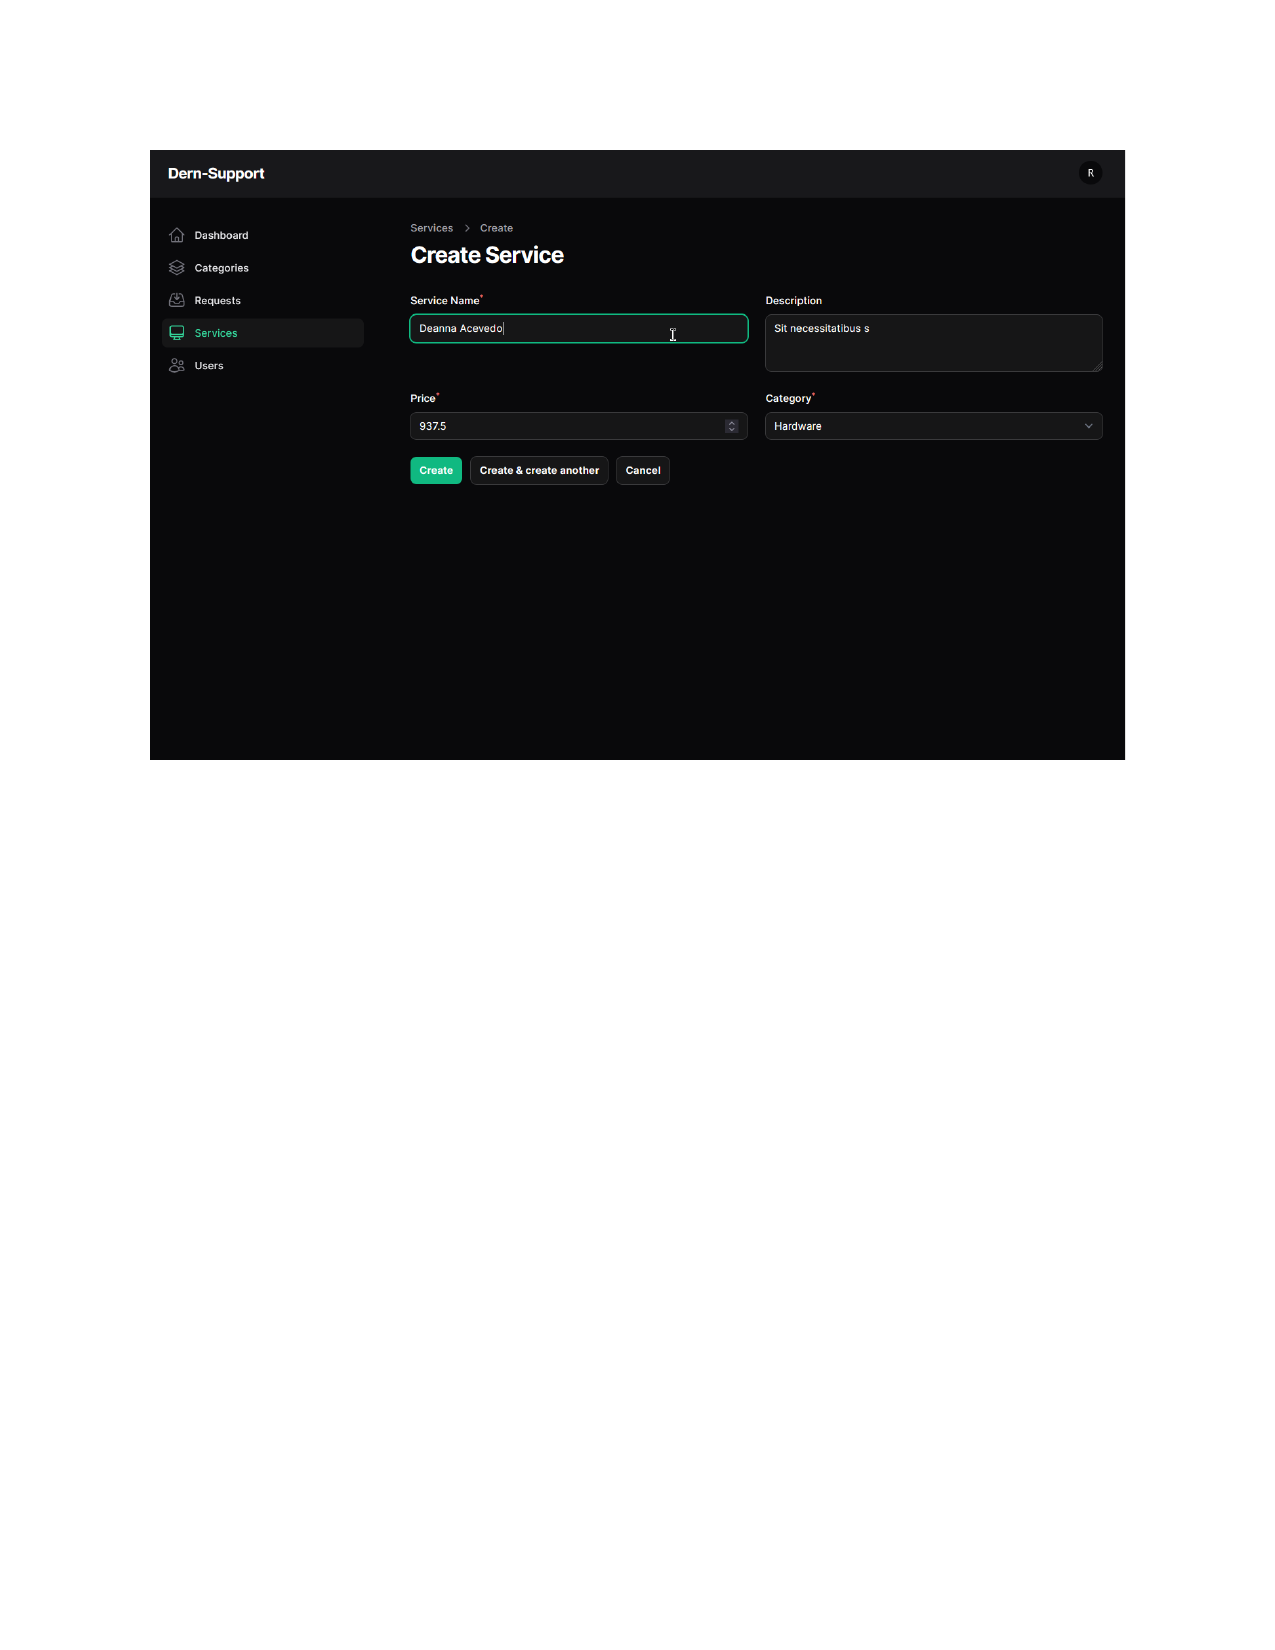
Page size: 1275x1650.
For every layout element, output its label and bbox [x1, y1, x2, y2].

picture [150, 150, 1125, 760]
